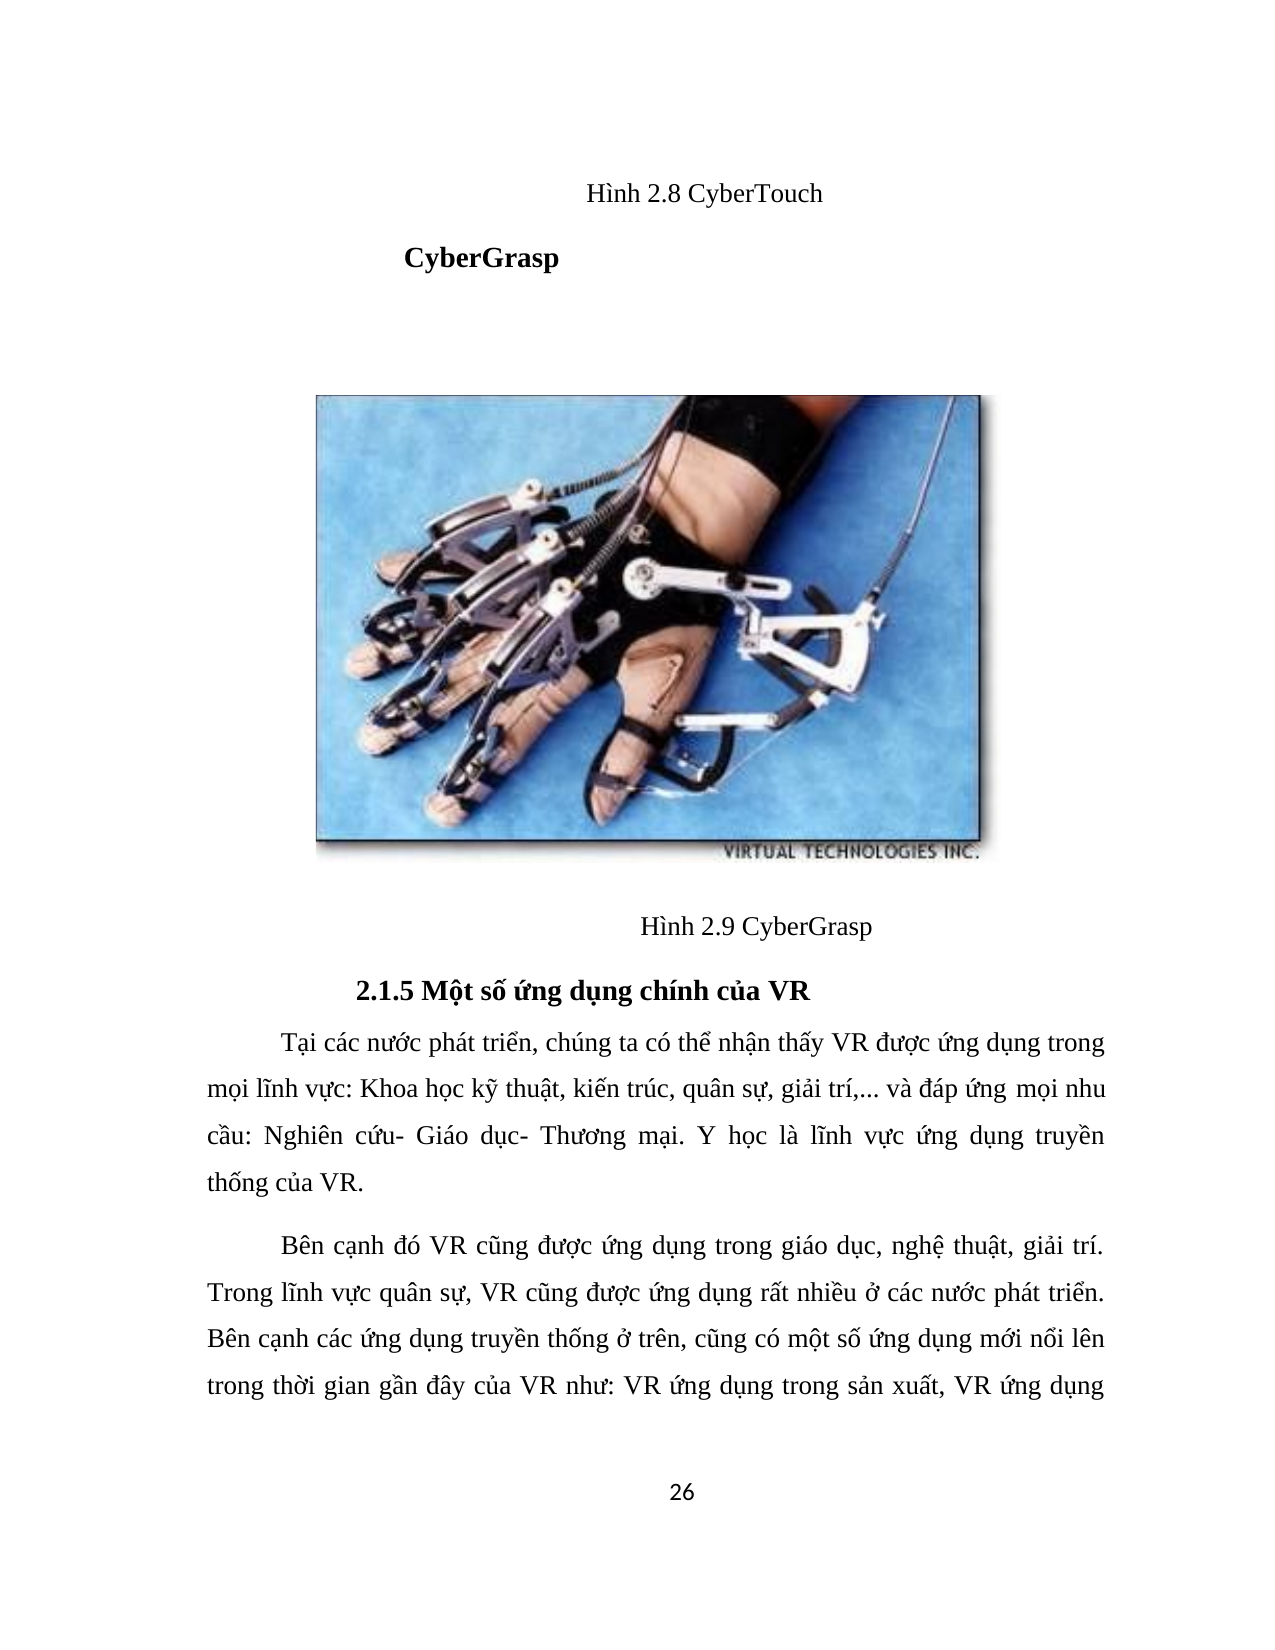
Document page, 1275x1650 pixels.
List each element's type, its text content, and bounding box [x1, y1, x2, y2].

text CyberGrasp [329, 241, 1157, 274]
subtitle 2.1.5 Một số ứng dụng chính của VR [281, 973, 1157, 1007]
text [207, 1229, 1106, 1400]
picture [315, 395, 1002, 863]
text Tại các nước phát triển, chúng ta có thể nhận thấy VR được ứng dụng trong mọi lĩnh vực: Khoa học kỹ thuật, kiến trúc, quân sự, giải trí,... và đáp ứng mọi nhu cầu: Nghiên cứu- Giáo dục- Thương mại. Y học là lĩnh vực ứng dụng truyền thống của VR. [207, 1026, 1106, 1197]
text Hình 2.8 CyberTouch [286, 177, 1103, 208]
